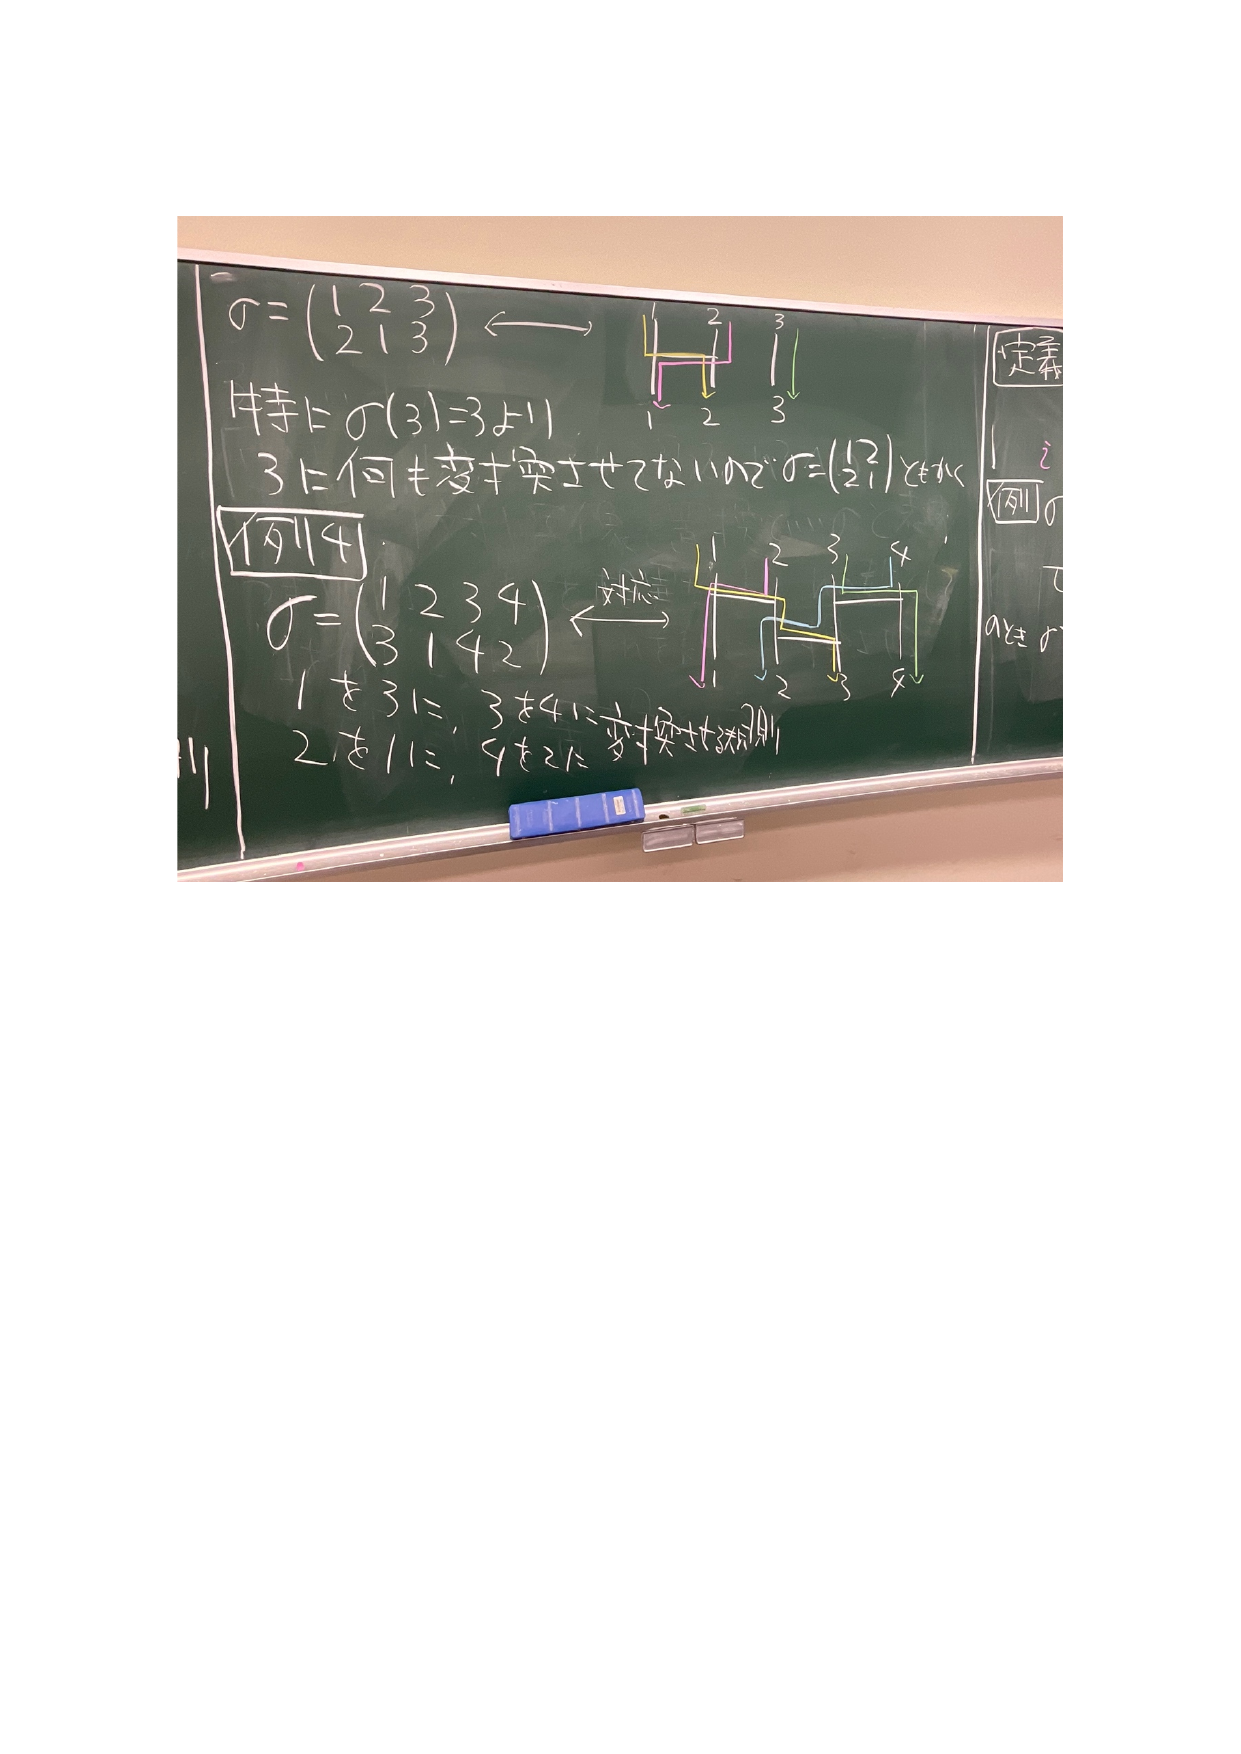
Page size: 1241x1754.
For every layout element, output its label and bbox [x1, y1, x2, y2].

picture [177, 216, 1063, 882]
